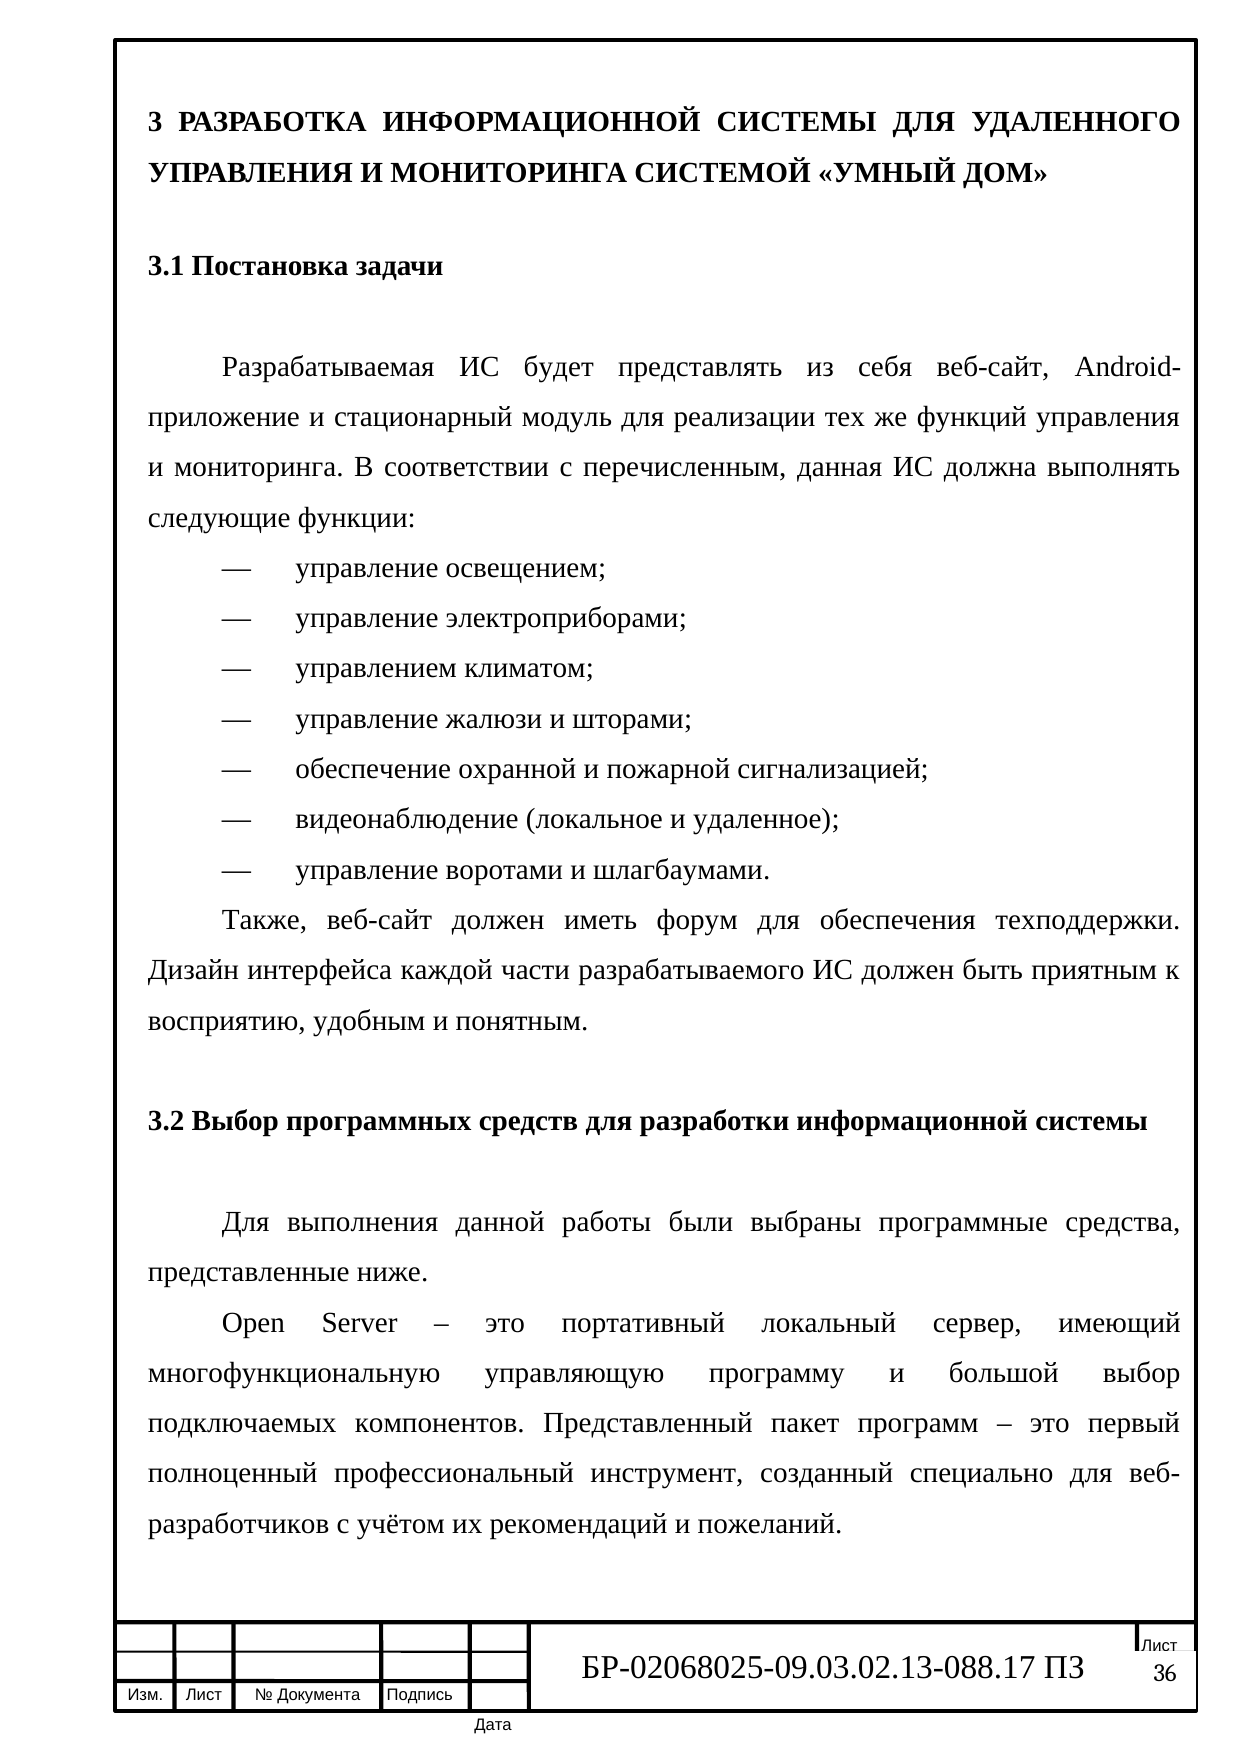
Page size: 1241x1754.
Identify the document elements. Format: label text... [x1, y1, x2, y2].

subtitle 3.1 Постановка задачи [148, 248, 1181, 282]
list управление жалюзи и шторами; [148, 701, 1181, 734]
text Для выполнения данной работы были выбраны программные средства, представленные ниже. [148, 1204, 1181, 1288]
text Open Server – это портативный локальный сервер, имеющий многофункциональную управляющую программу и большой выбор подключаемых компонентов. Представленный пакет программ – это первый полноценный профессиональный инструмент, созданный специально для веб-разработчиков с учётом их рекомендаций и пожеланий. [148, 1305, 1181, 1539]
text Также, веб-сайт должен иметь форум для обеспечения техподдержки. Дизайн интерфейса каждой части разрабатываемого ИС должен быть приятным к восприятию, удобным и понятным. [148, 902, 1181, 1036]
list управление воротами и шлагбаумами. [148, 852, 1181, 885]
list управлением климатом; [148, 651, 1181, 684]
subtitle 3.2 Выбор программных средств для разработки информационной системы [148, 1103, 1181, 1137]
list обеспечение охранной и пожарной сигнализацией; [148, 751, 1181, 785]
list управление электроприборами; [148, 600, 1181, 634]
list управление освещением; [148, 550, 1181, 583]
subtitle 3 РАЗРАБОТКА ИНФОРМАЦИОННОЙ СИСТЕМЫ ДЛЯ УДАЛЕННОГО УПРАВЛЕНИЯ И МОНИТОРИНГА СИСТЕМОЙ «УМНЫЙ ДОМ» [148, 104, 1181, 188]
list видеонаблюдение (локальное и удаленное); [148, 802, 1181, 835]
text Разрабатываемая ИС будет представлять из себя веб-сайт, Android-приложение и стационарный модуль для реализации тех же функций управления и мониторинга. В соответствии с перечисленным, данная ИС должна выполнять следующие функции: [148, 349, 1181, 533]
